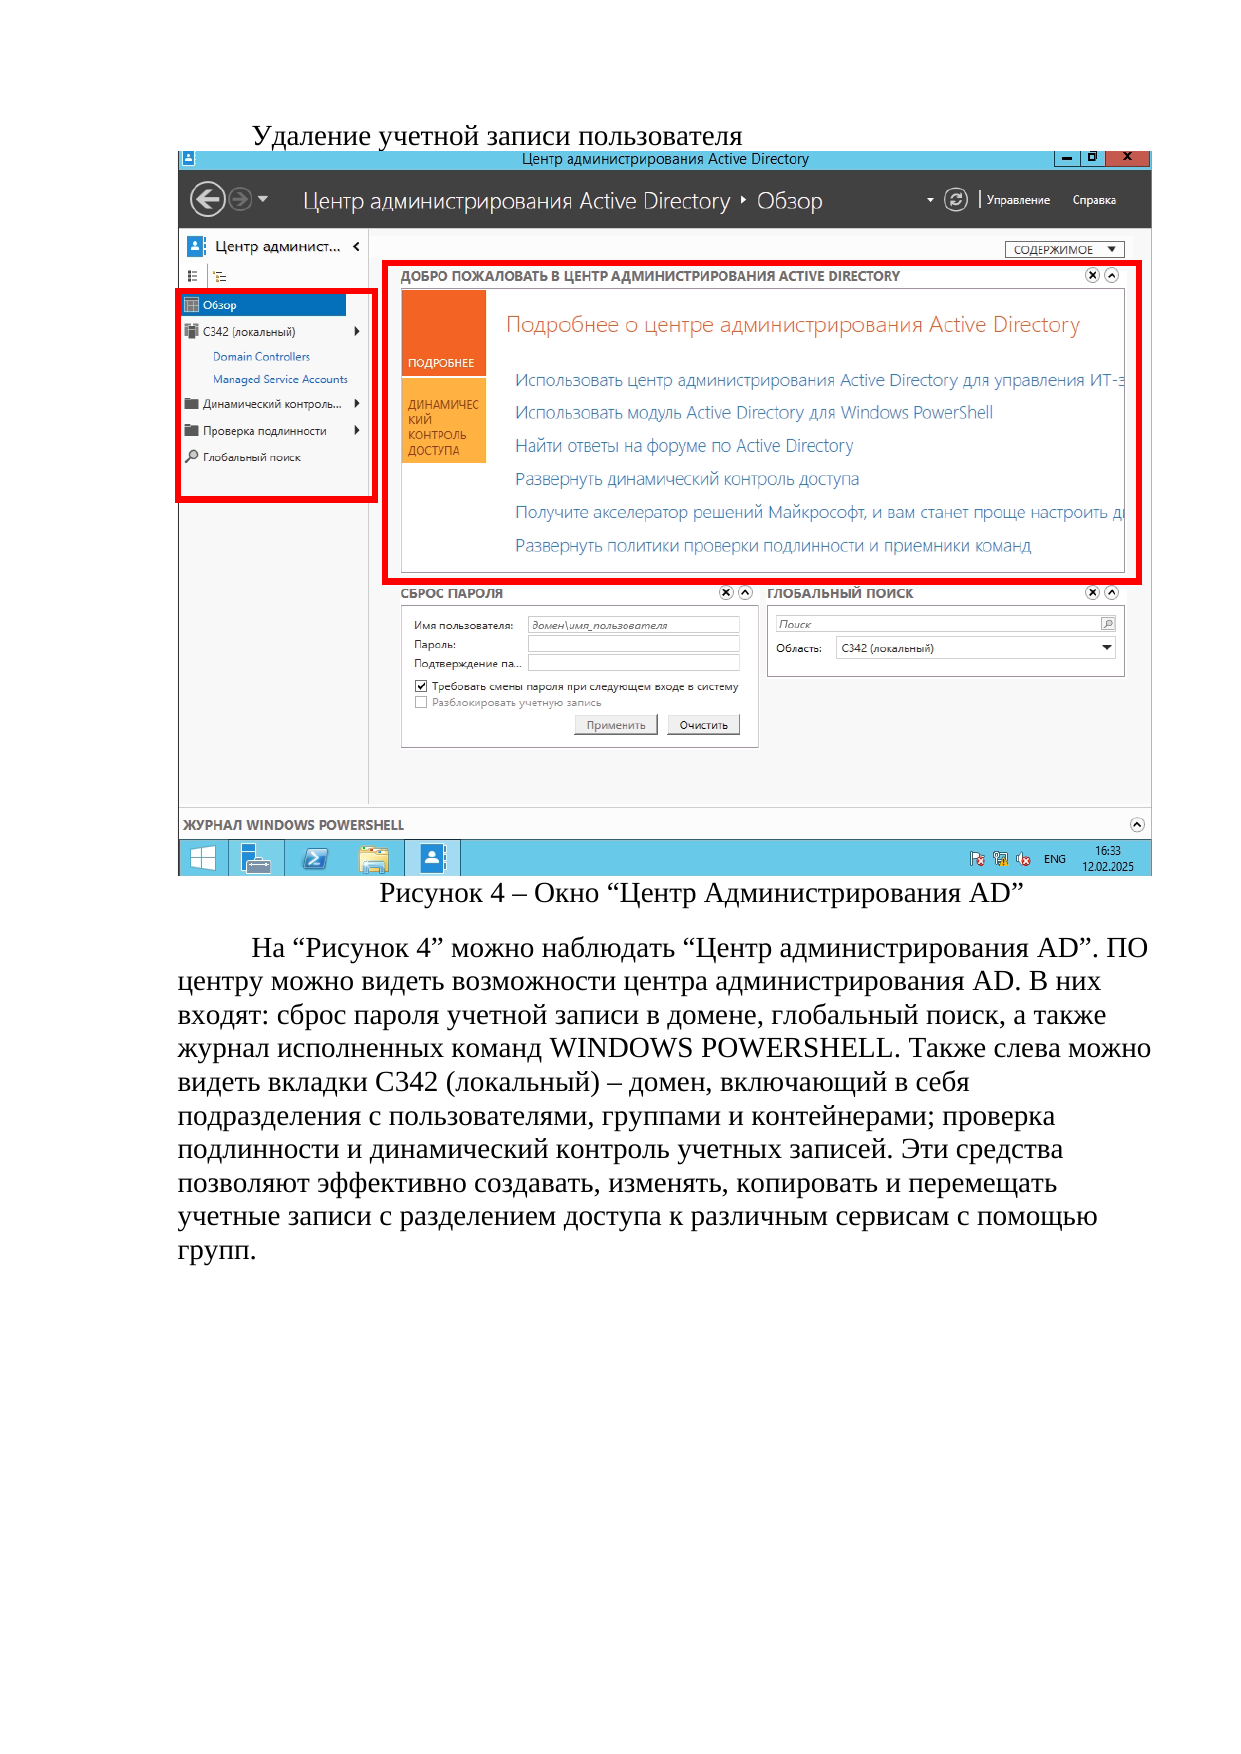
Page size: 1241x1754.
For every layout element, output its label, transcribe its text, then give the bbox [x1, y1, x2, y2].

picture [177, 151, 1152, 876]
text На “Рисунок 4” можно наблюдать “Центр администрирования AD”. ПО центру можно видеть возможности центра администрирования AD. В них входят: сброс пароля учетной записи в домене, глобальный поиск, а также журнал исполненных команд WINDOWS POWERSHELL. Также слева можно видеть вкладки C342 (локальный) – домен, включающий в себя подразделения с пользователями, группами и контейнерами; проверка подлинности и динамический контроль учетных записей. Эти средства позволяют эффективно создавать, изменять, копировать и перемещать учетные записи с разделением доступа к различным сервисам с помощью групп. [177, 930, 1152, 1265]
subtitle Удаление учетной записи пользователя [177, 118, 1152, 151]
text Рисунок 4 – Окно “Центр Администрирования AD” [177, 876, 1152, 909]
picture [181, 294, 372, 496]
